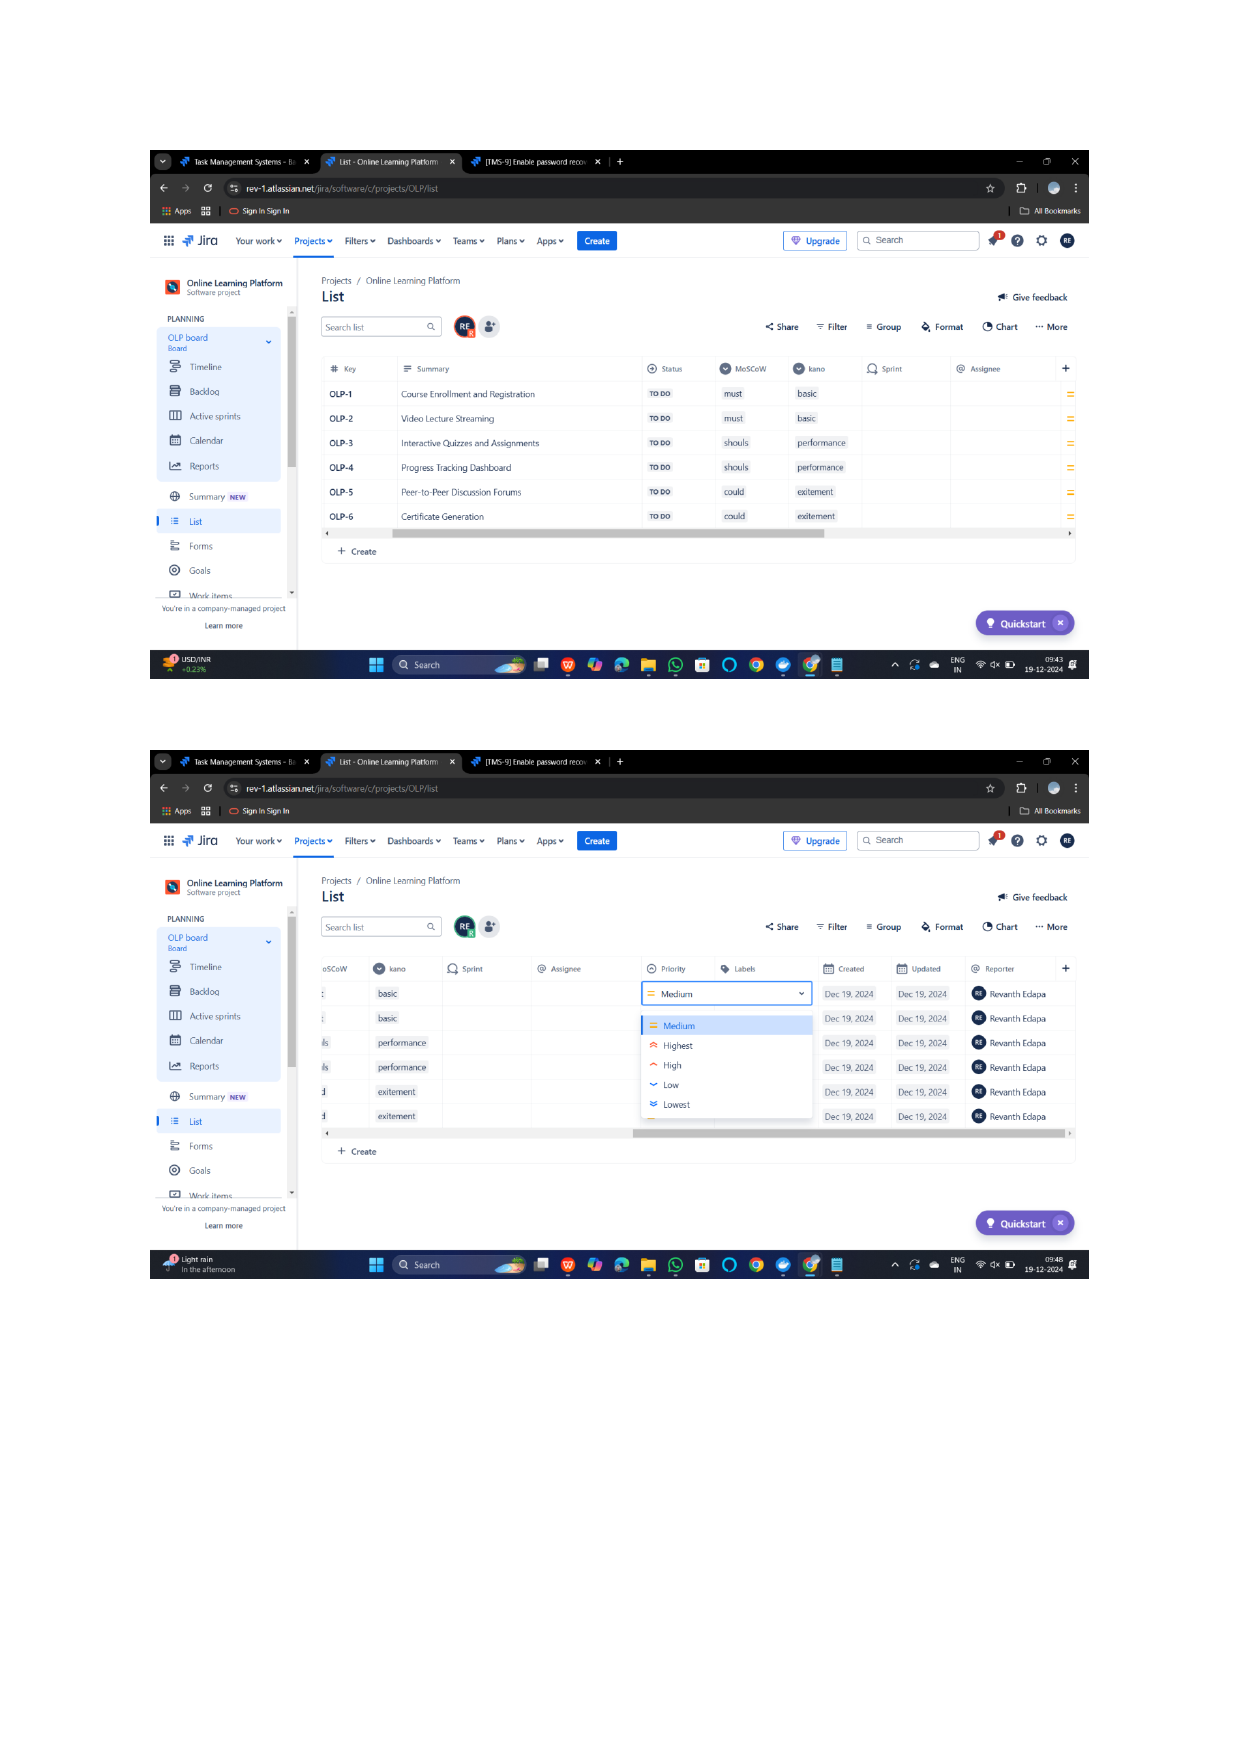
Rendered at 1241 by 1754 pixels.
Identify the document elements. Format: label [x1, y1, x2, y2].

picture [150, 150, 1089, 679]
picture [150, 750, 1089, 1279]
